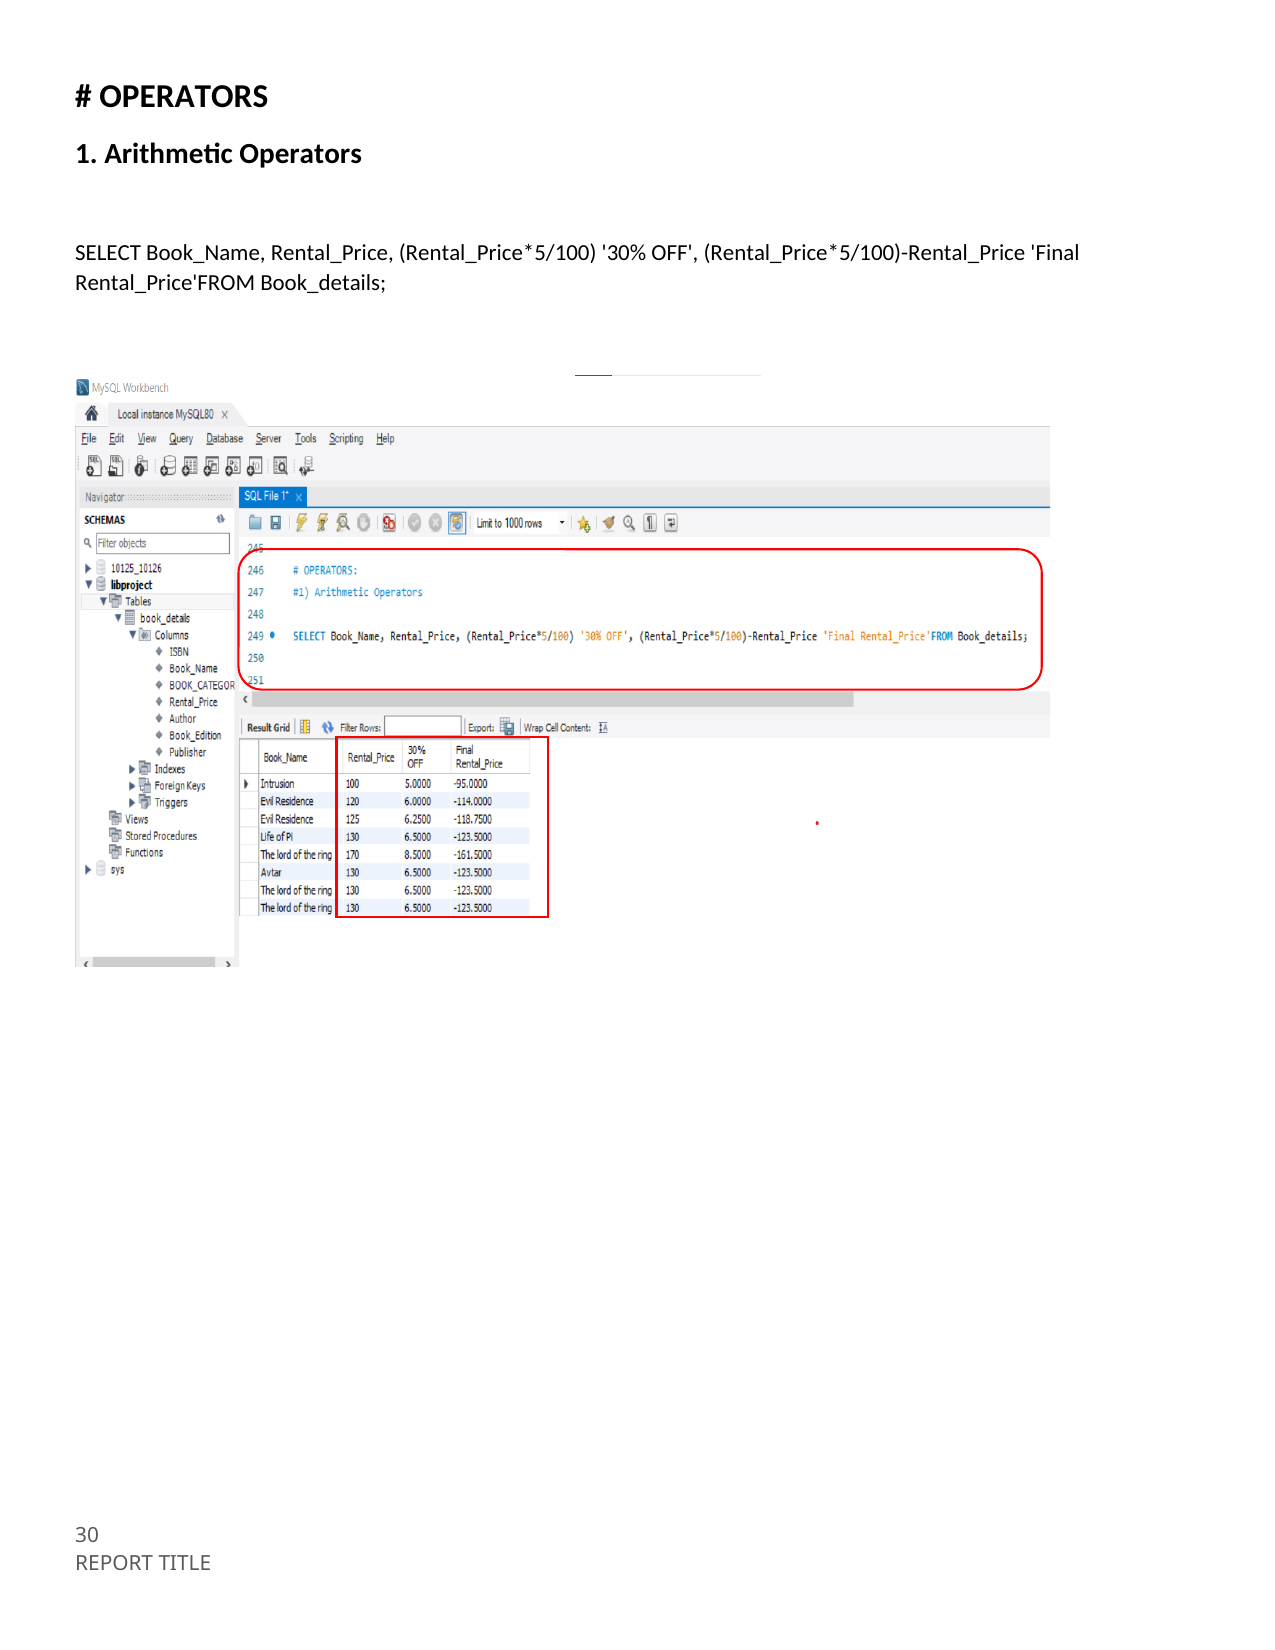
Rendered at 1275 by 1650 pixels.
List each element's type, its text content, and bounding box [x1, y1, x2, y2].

text 1. Arithmetic Operators [75, 136, 1200, 171]
text SELECT Book_Name, Rental_Price, (Rental_Price*5/100) '30% OFF', (Rental_Price*5/100)-Rental_Price 'Final Rental_Price'FROM Book_details; [75, 238, 1200, 296]
text # OPERATORS [75, 75, 1200, 116]
picture [75, 375, 1050, 967]
